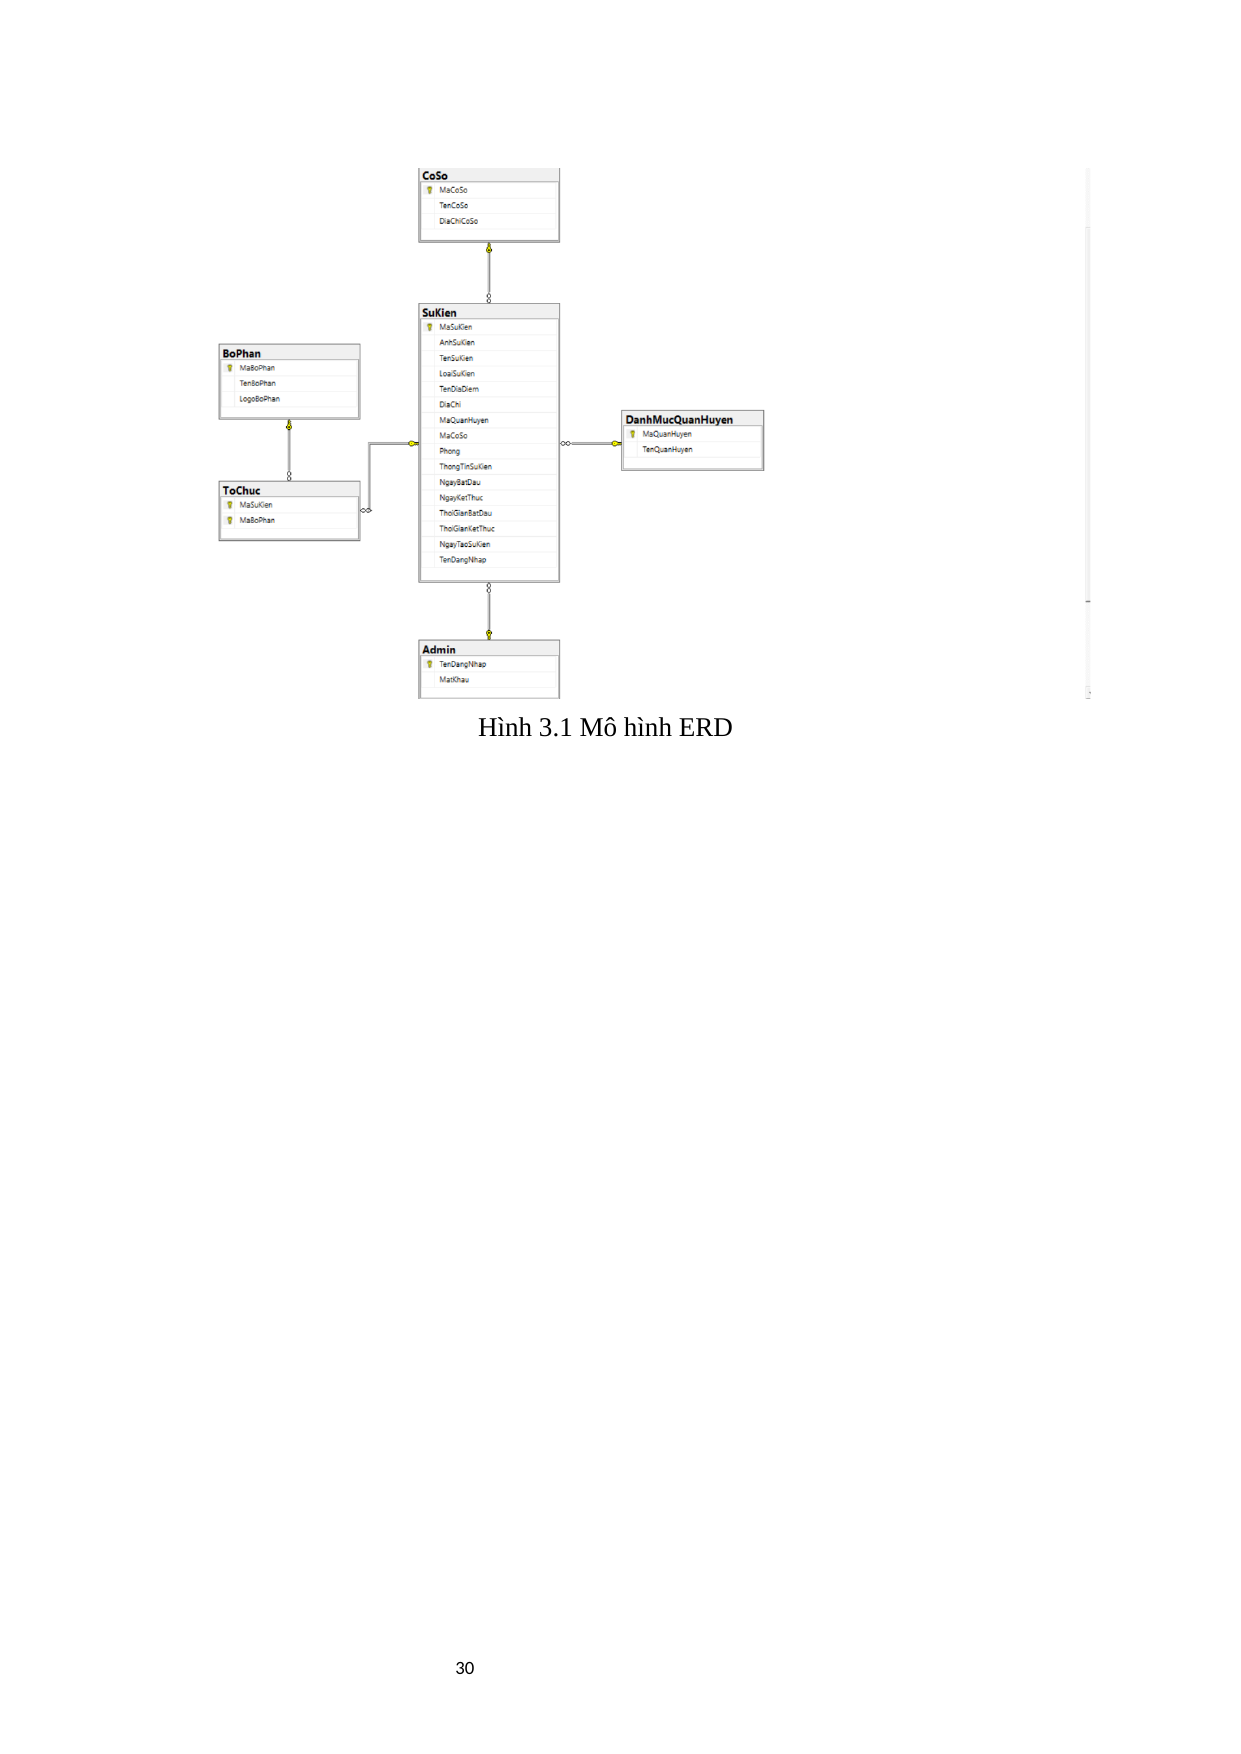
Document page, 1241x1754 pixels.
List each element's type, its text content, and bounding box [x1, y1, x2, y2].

list Hình 3.1 Mô hình ERD [148, 712, 1063, 743]
picture [147, 168, 1091, 699]
